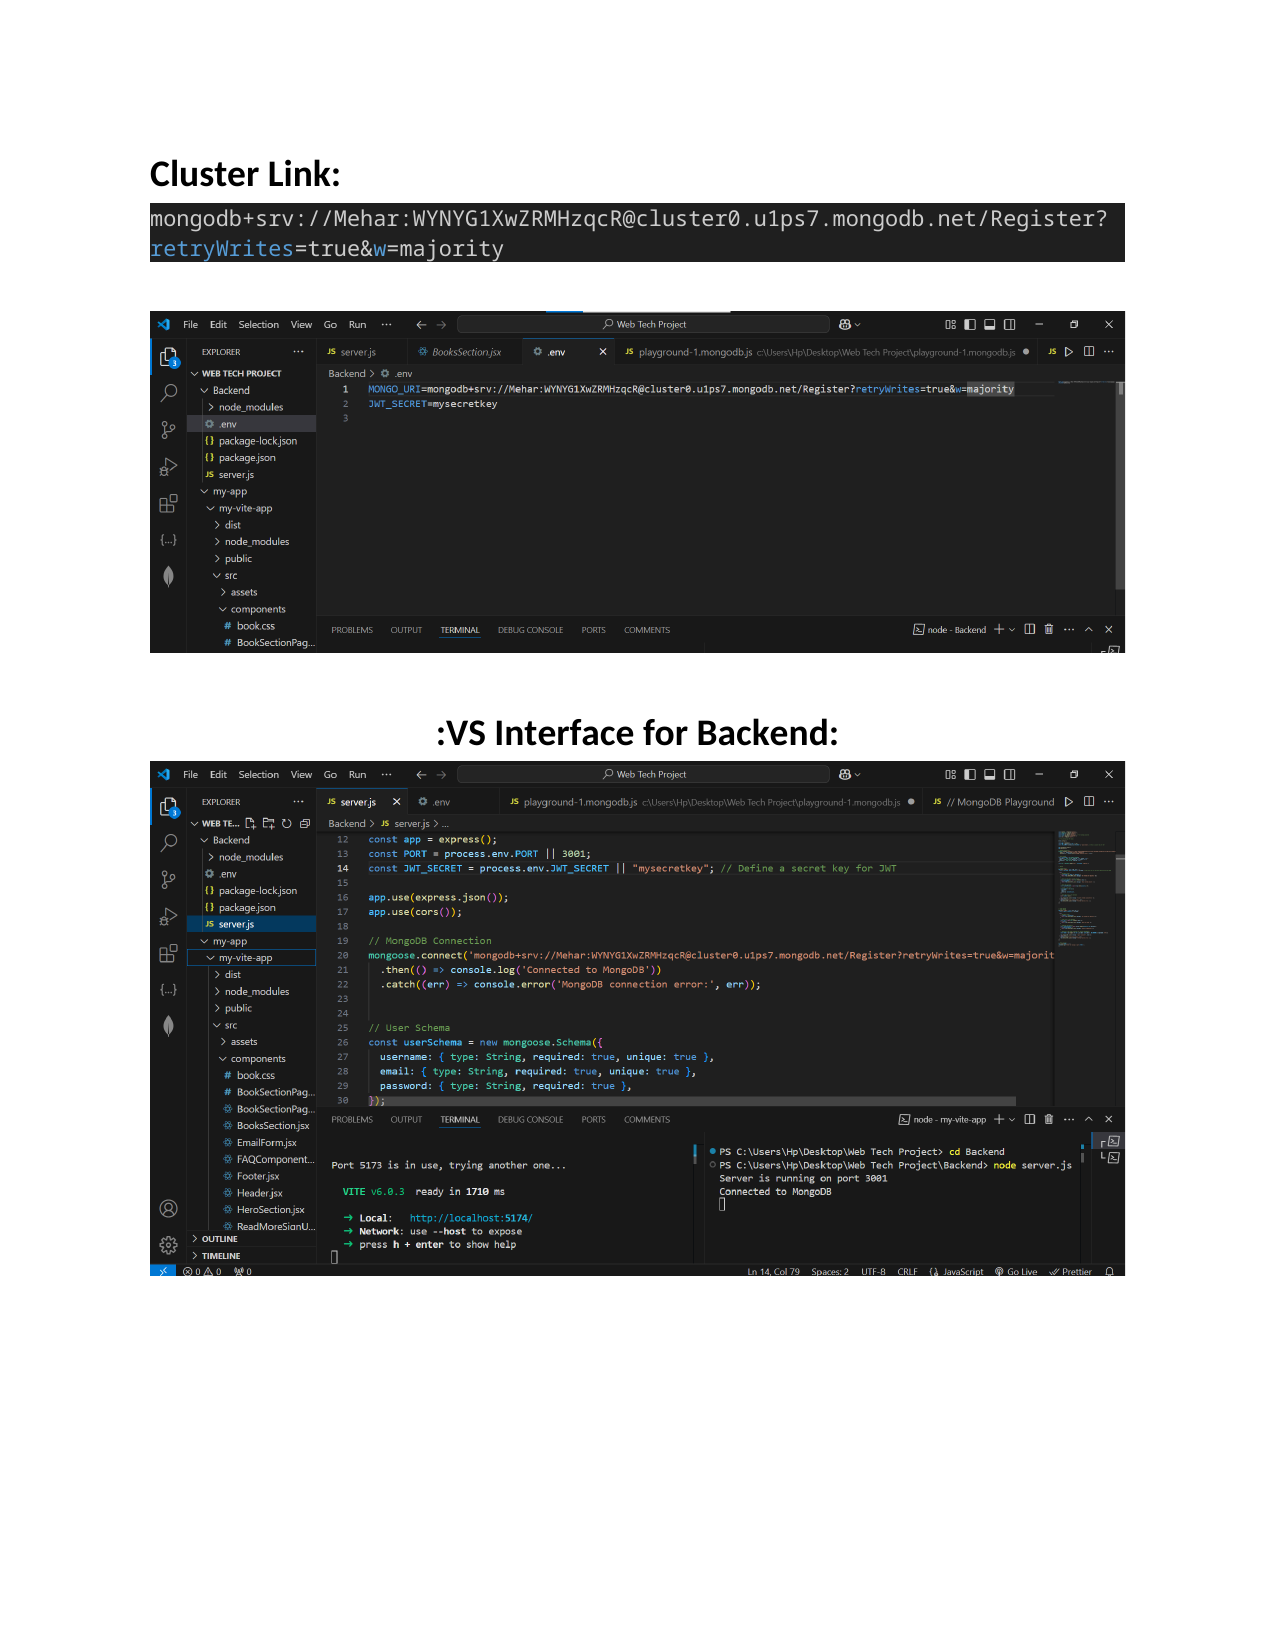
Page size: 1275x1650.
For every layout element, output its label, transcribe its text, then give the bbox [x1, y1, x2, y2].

text Cluster Link: [150, 150, 1125, 196]
picture [150, 311, 1125, 653]
text mongodb+srv://Mehar:WYNYG1XwZRMHzqcR@cluster0.u1ps7.mongodb.net/Register?retryWrites=true&w=majority [150, 203, 1125, 262]
picture [150, 761, 1125, 1276]
text :VS Interface for Backend: [150, 709, 1125, 755]
